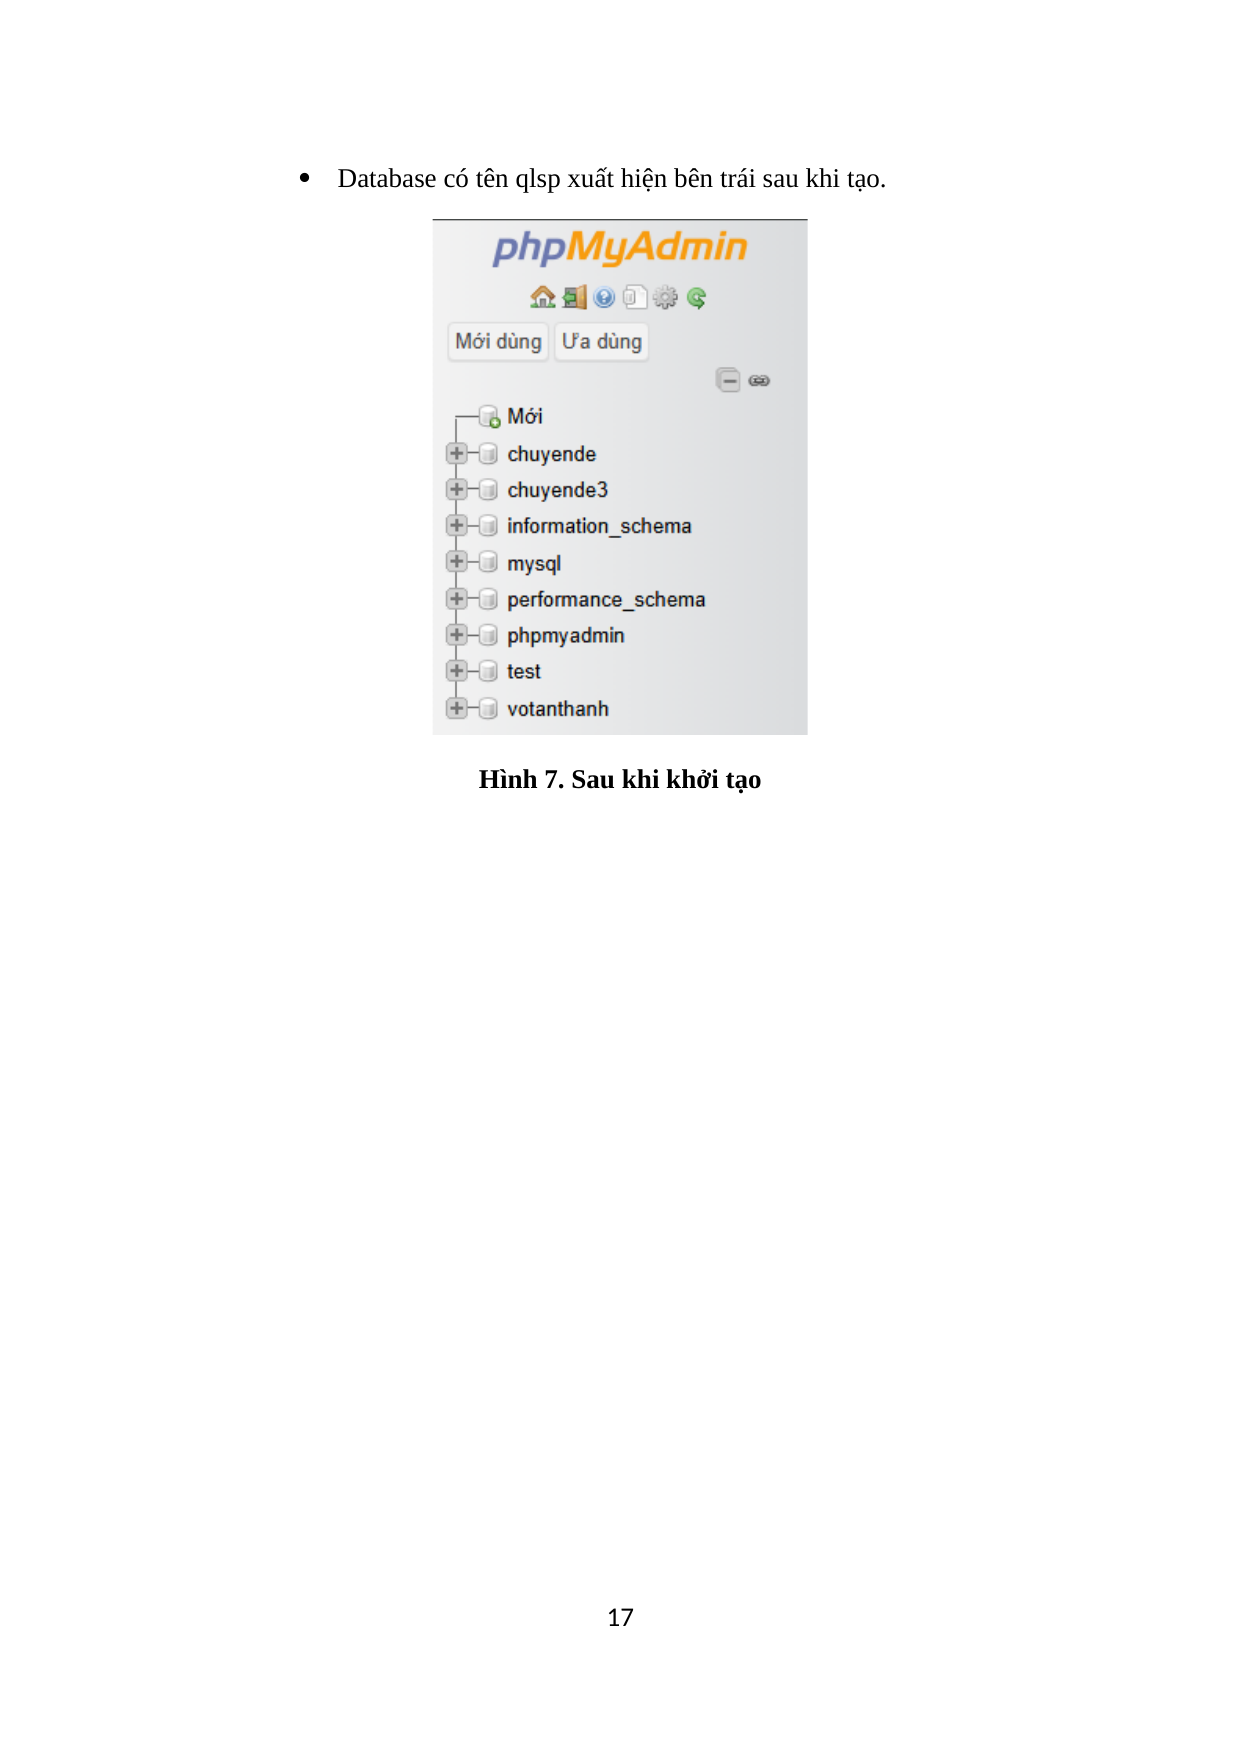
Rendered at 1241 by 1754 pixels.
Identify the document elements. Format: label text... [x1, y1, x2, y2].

list Database có tên qlsp xuất hiện bên trái sau khi tạo. [300, 162, 1090, 194]
text Hình 7. Sau khi khởi tạo [150, 763, 1090, 794]
picture [432, 219, 808, 735]
